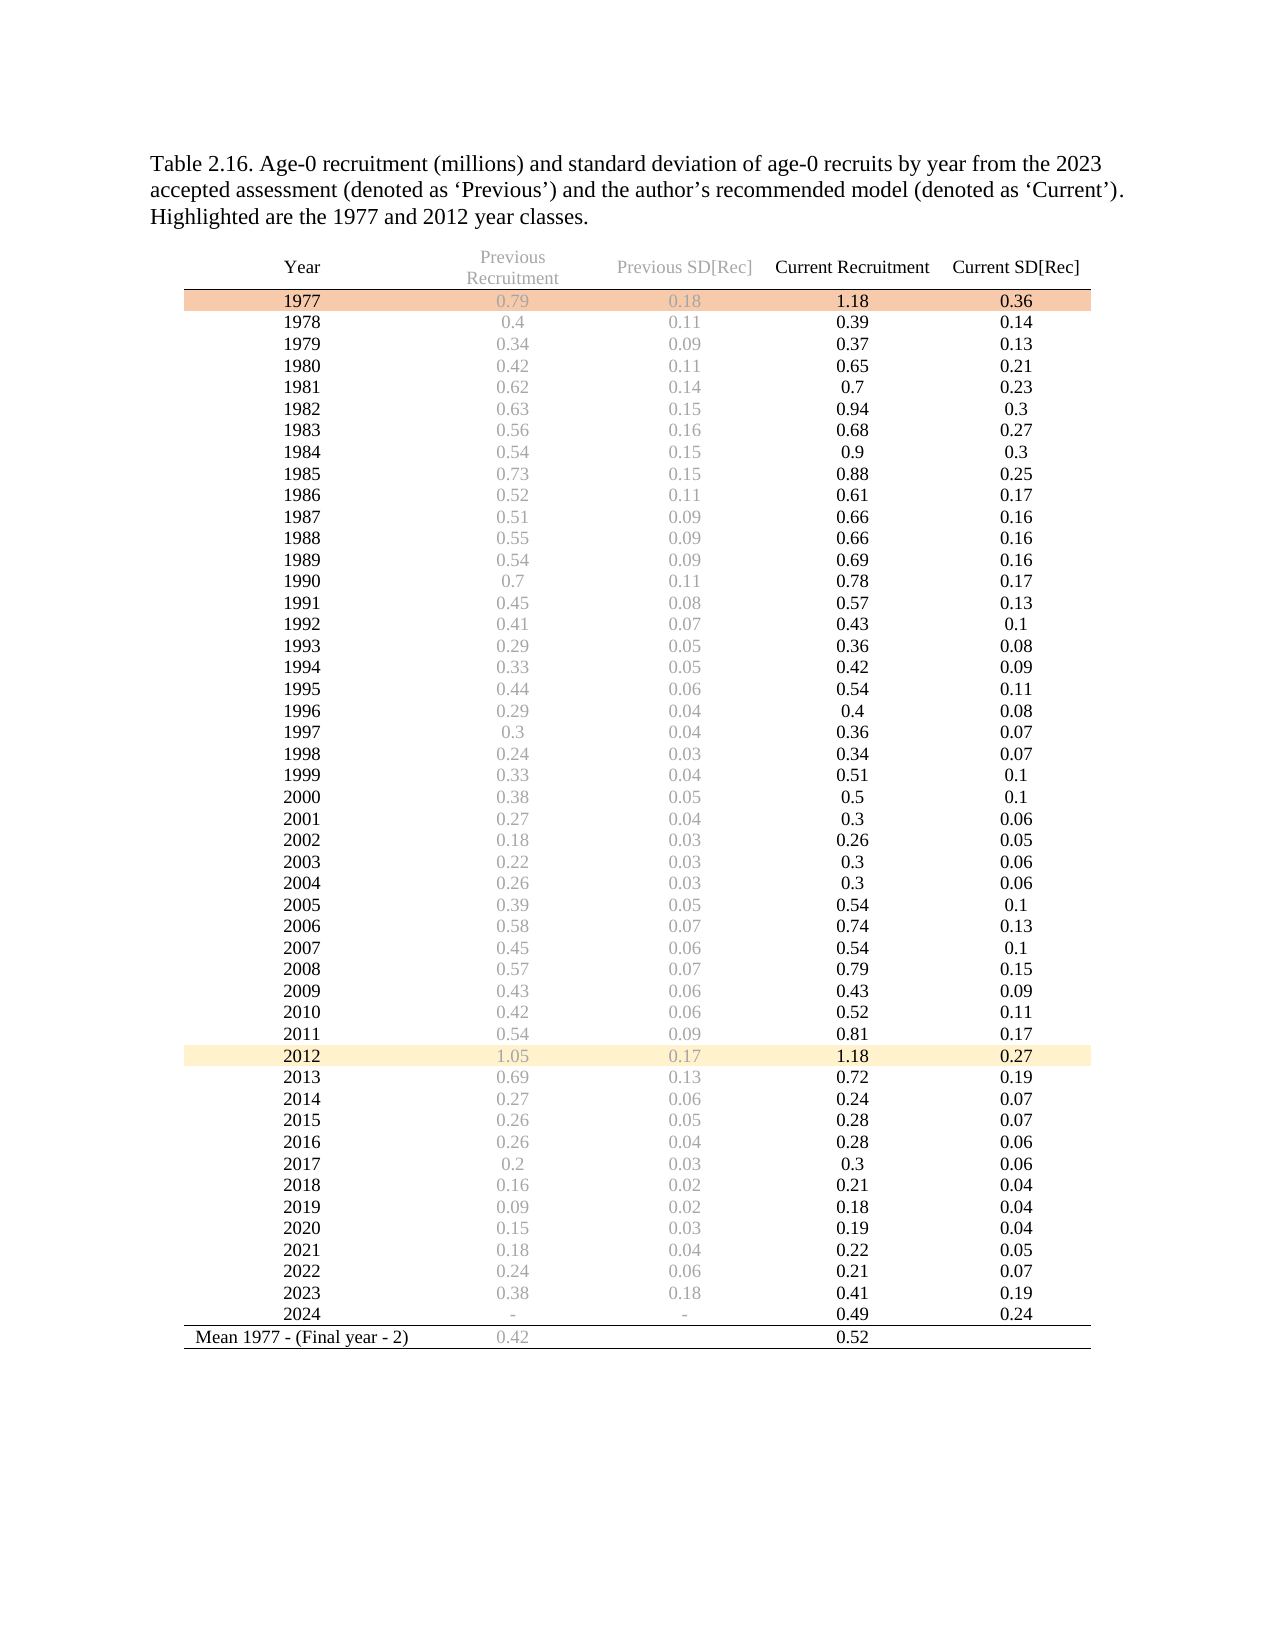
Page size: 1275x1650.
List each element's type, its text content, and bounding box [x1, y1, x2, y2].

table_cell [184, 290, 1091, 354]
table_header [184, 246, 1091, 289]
subtitle Table 2.16. Age-0 recruitment (millions) and standard deviation of age-0 recruits by year from the 2023 accepted assessment (denoted as ‘Previous’) and the author’s recommended model (denoted as ‘Current’). Highlighted are the 1977 and 2012 year classes. [150, 150, 1125, 229]
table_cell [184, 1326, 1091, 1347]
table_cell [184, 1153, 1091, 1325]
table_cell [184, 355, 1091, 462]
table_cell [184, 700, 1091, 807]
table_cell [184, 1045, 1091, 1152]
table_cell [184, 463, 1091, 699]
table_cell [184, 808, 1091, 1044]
